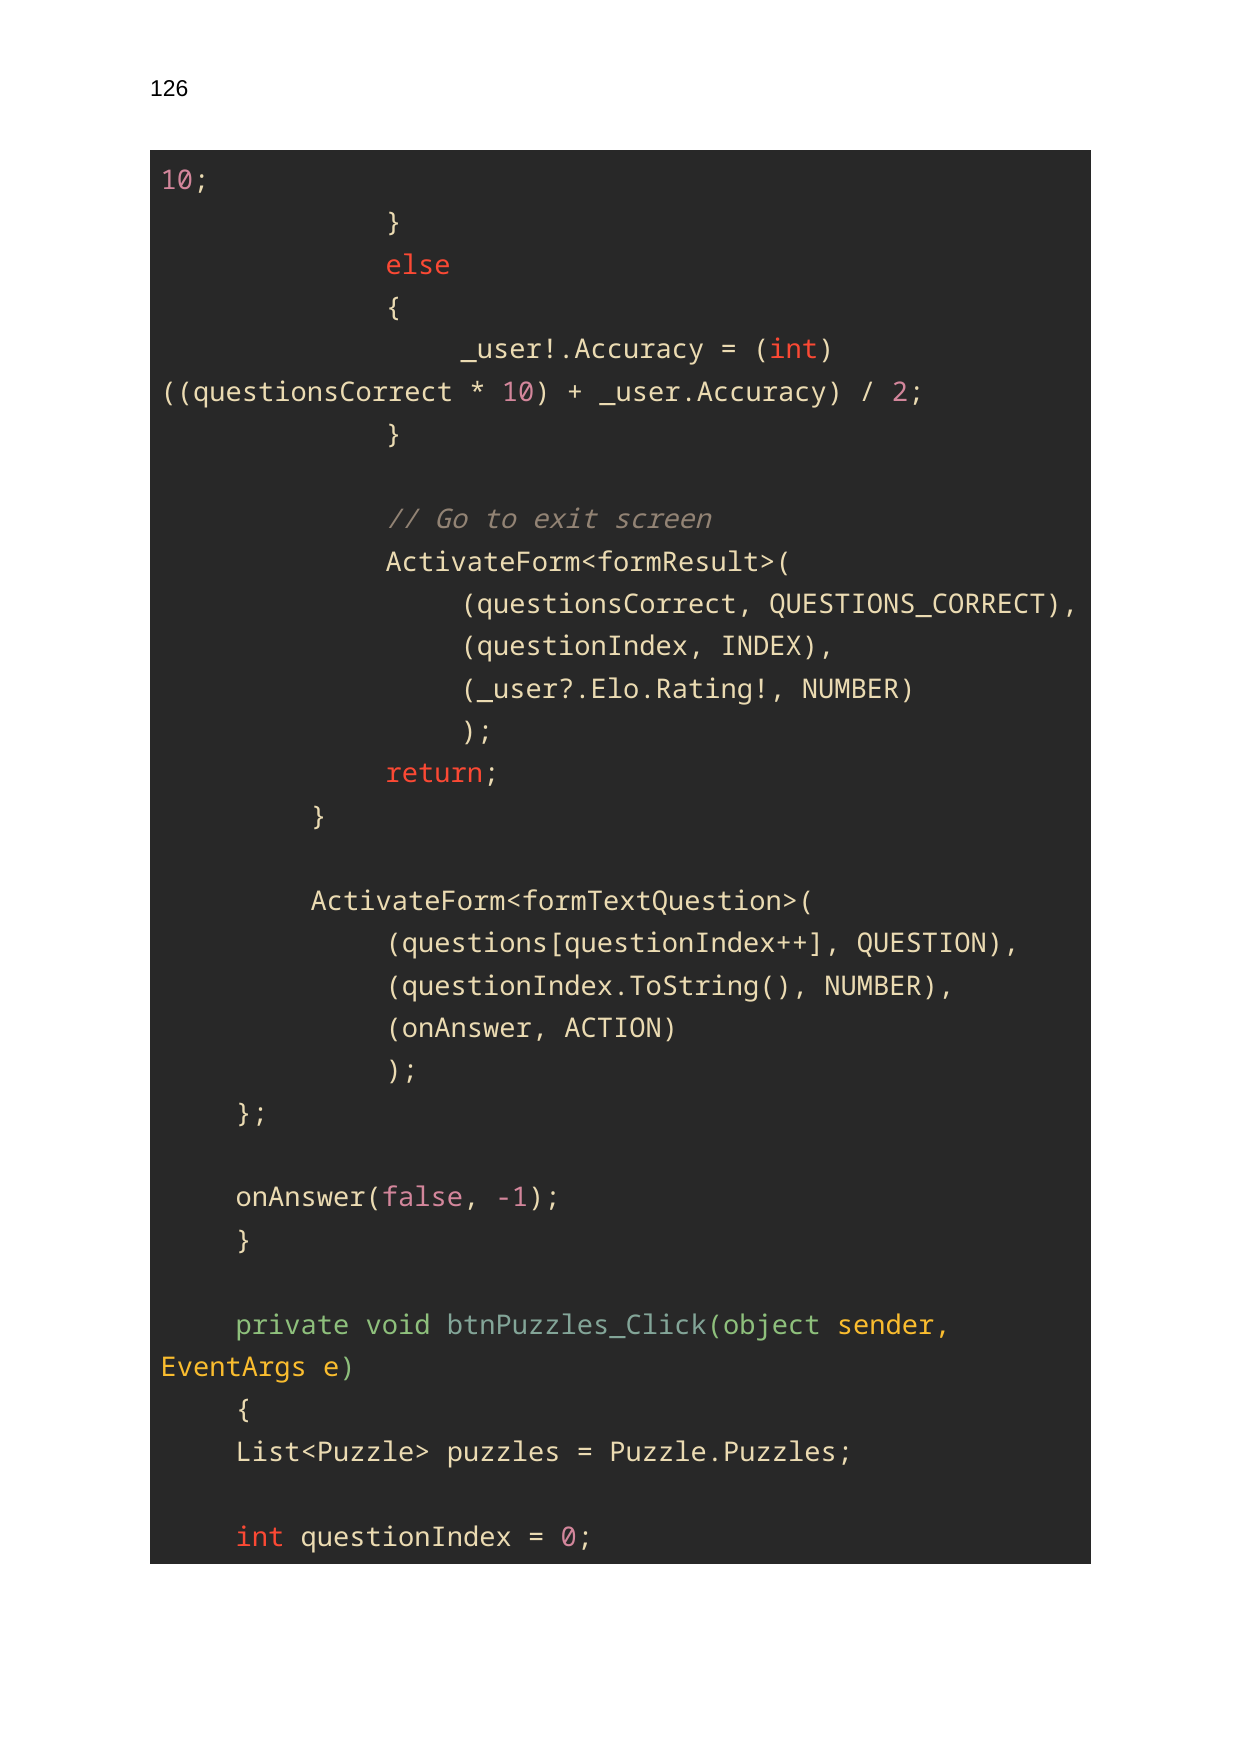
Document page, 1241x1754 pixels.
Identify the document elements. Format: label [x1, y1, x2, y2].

table_header [150, 150, 1091, 1564]
